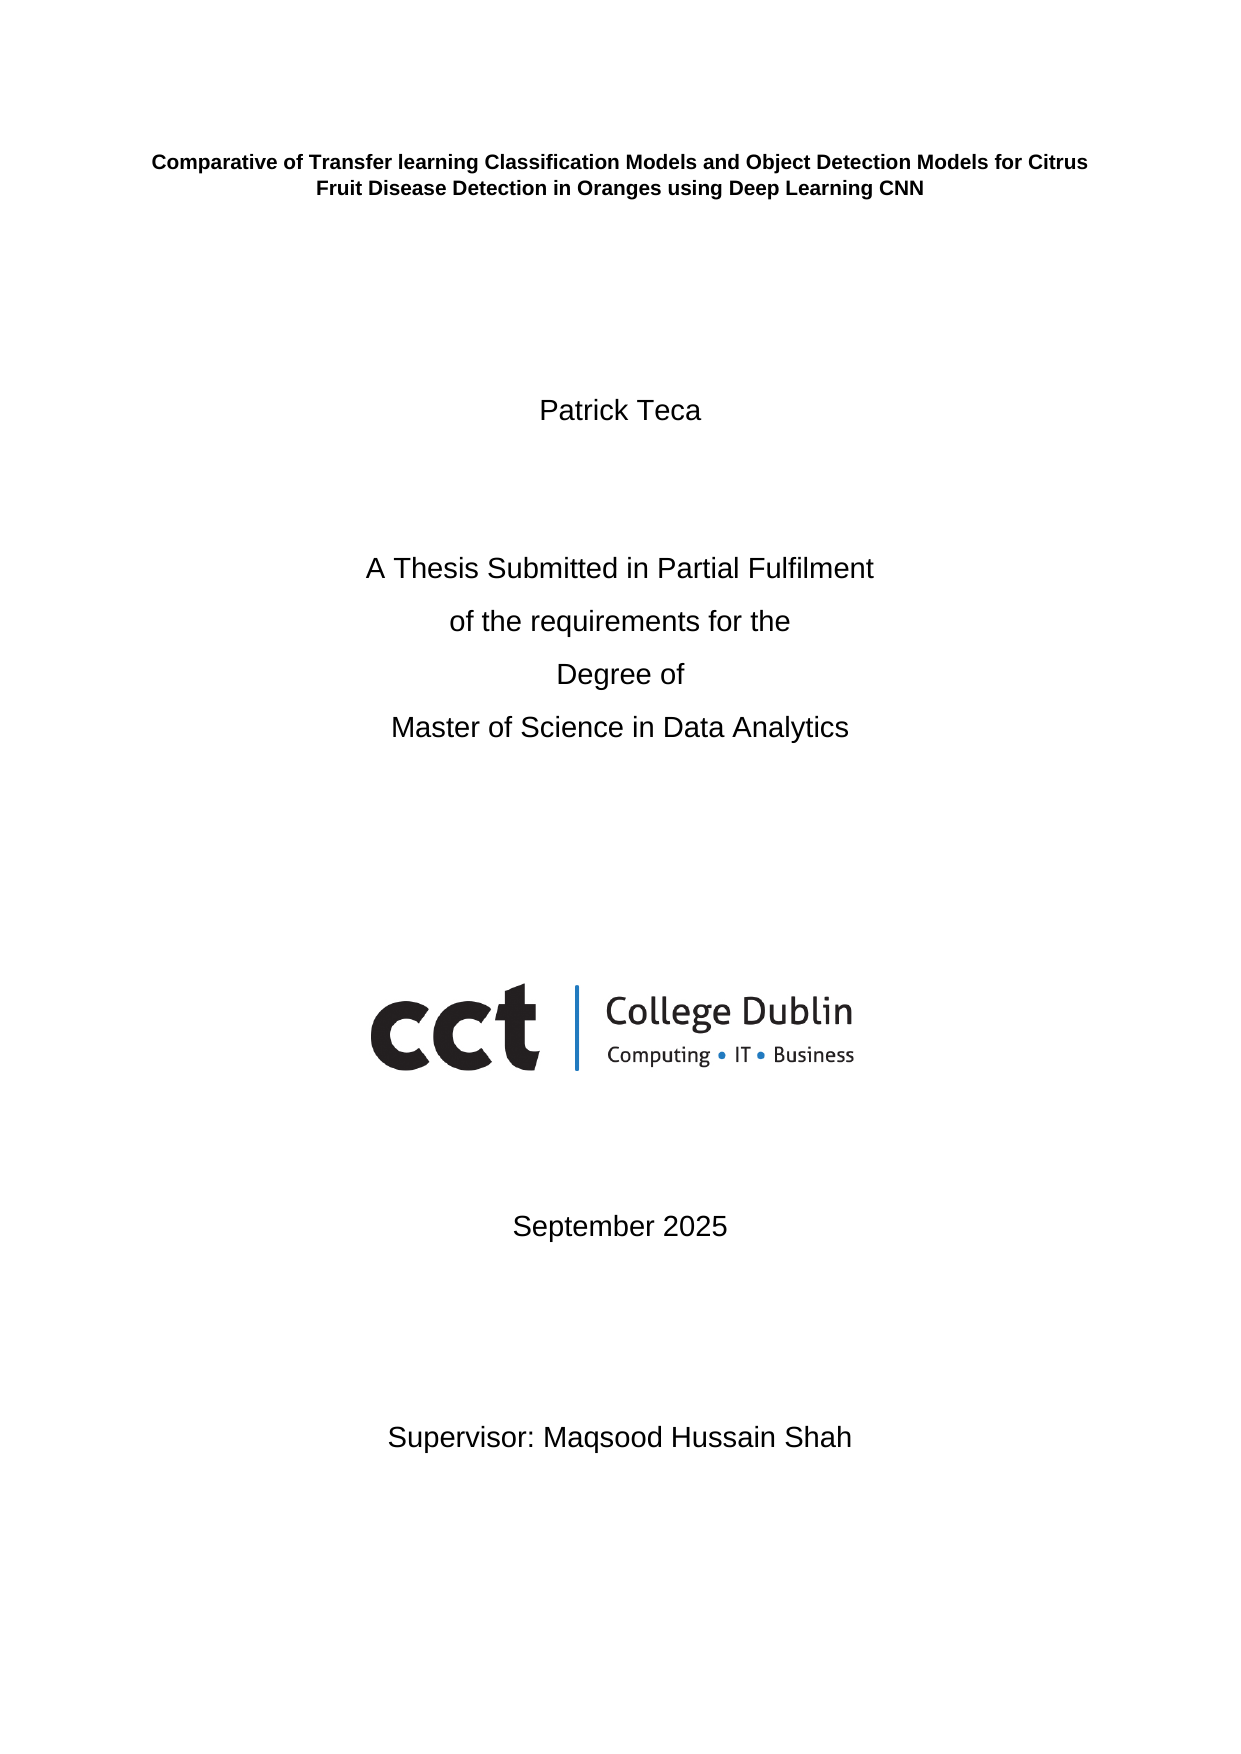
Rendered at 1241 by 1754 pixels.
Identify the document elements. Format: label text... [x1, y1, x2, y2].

text of the requirements for the [150, 604, 1090, 637]
text Degree of [150, 657, 1090, 690]
text Comparative of Transfer learning Classification Models and Object Detection Models for Citrus Fruit Disease Detection in Oranges using Deep Learning CNN [150, 150, 1090, 200]
text Supervisor: Maqsood Hussain Shah [150, 1420, 1090, 1454]
text Patrick Teca [150, 393, 1090, 426]
text A Thesis Submitted in Partial Fulfilment [150, 551, 1090, 585]
picture [307, 920, 934, 1138]
text Master of Science in Data Analytics [150, 709, 1090, 743]
text September 2025 [150, 1209, 1090, 1242]
